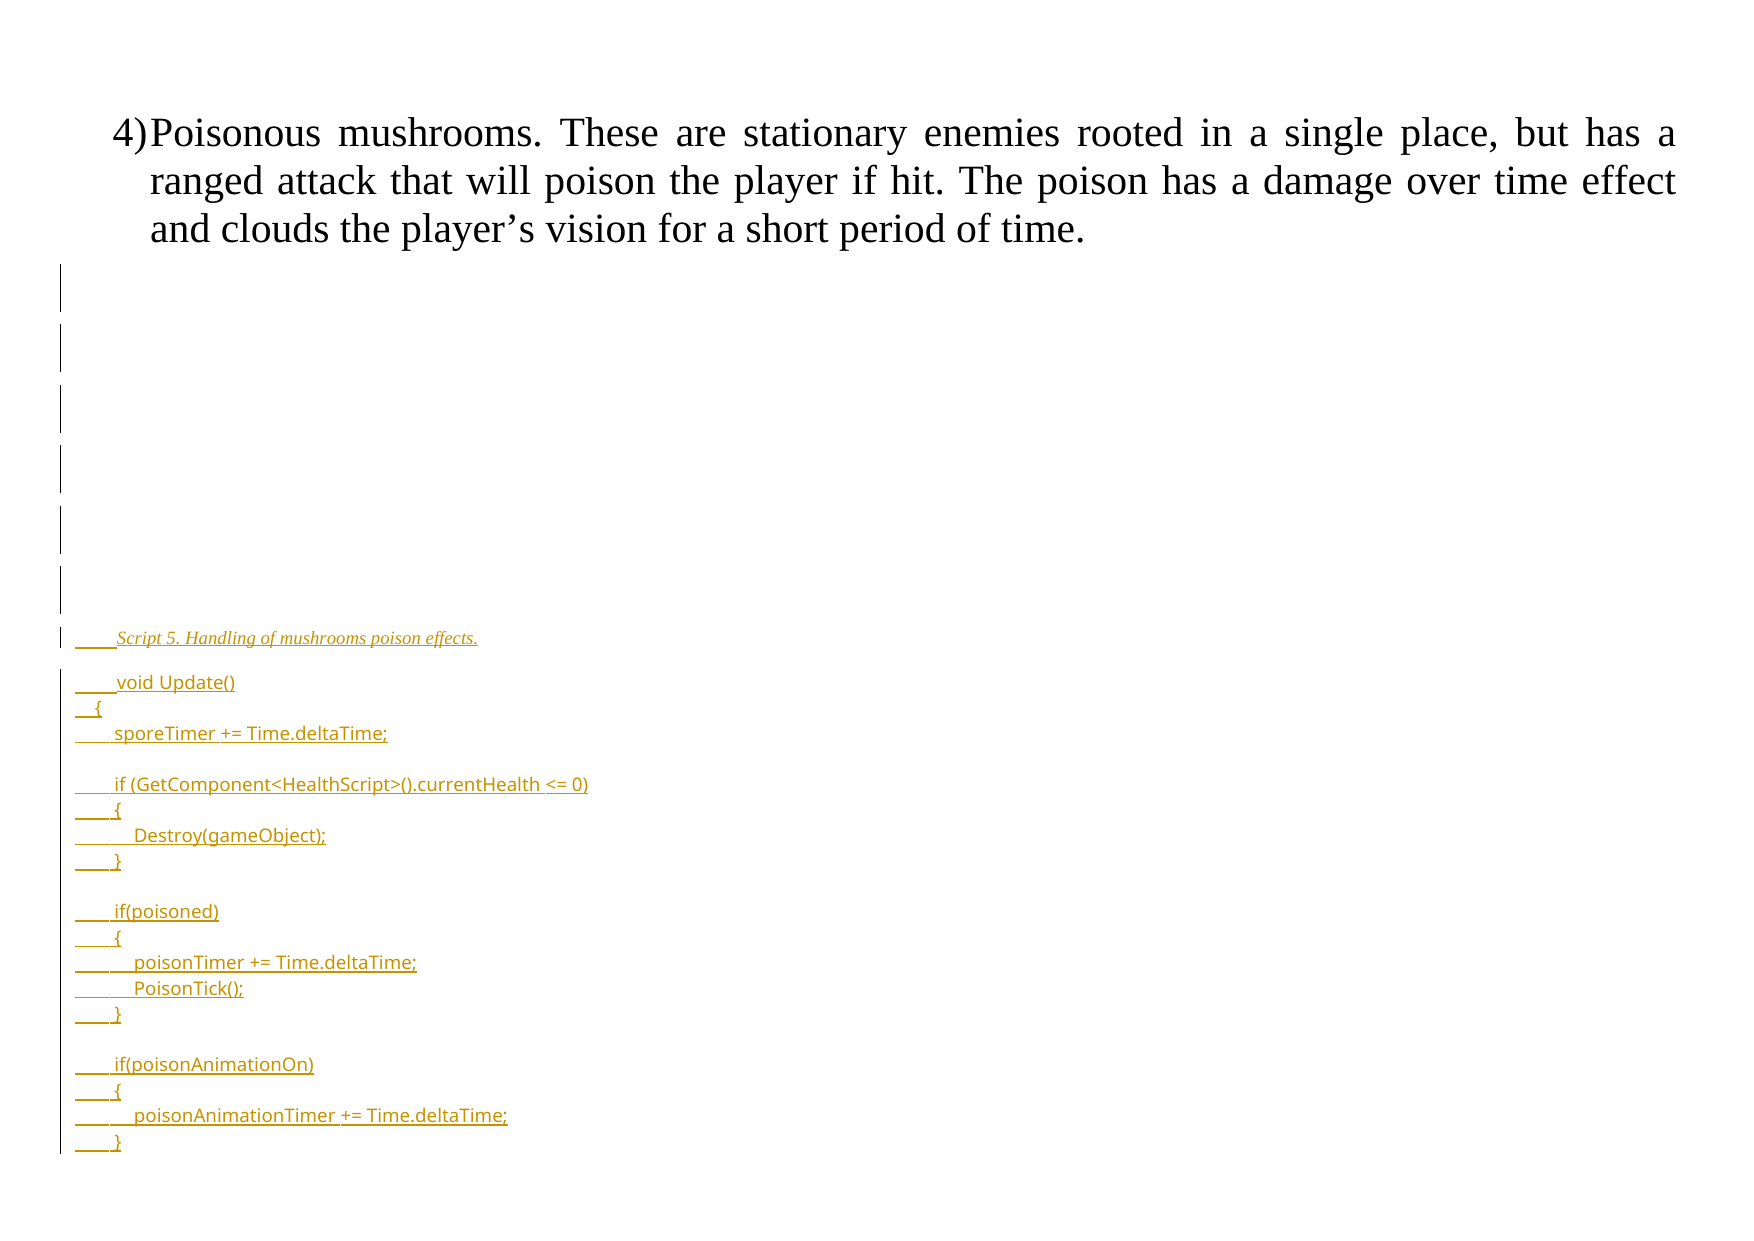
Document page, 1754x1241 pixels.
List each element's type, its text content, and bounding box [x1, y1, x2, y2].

list Poisonous mushrooms. These are stationary enemies rooted in a single place, but has a ranged attack that will poison the player if hit. The poison has a damage over time effect and clouds the player’s vision for a short period of time. [112, 108, 1679, 252]
